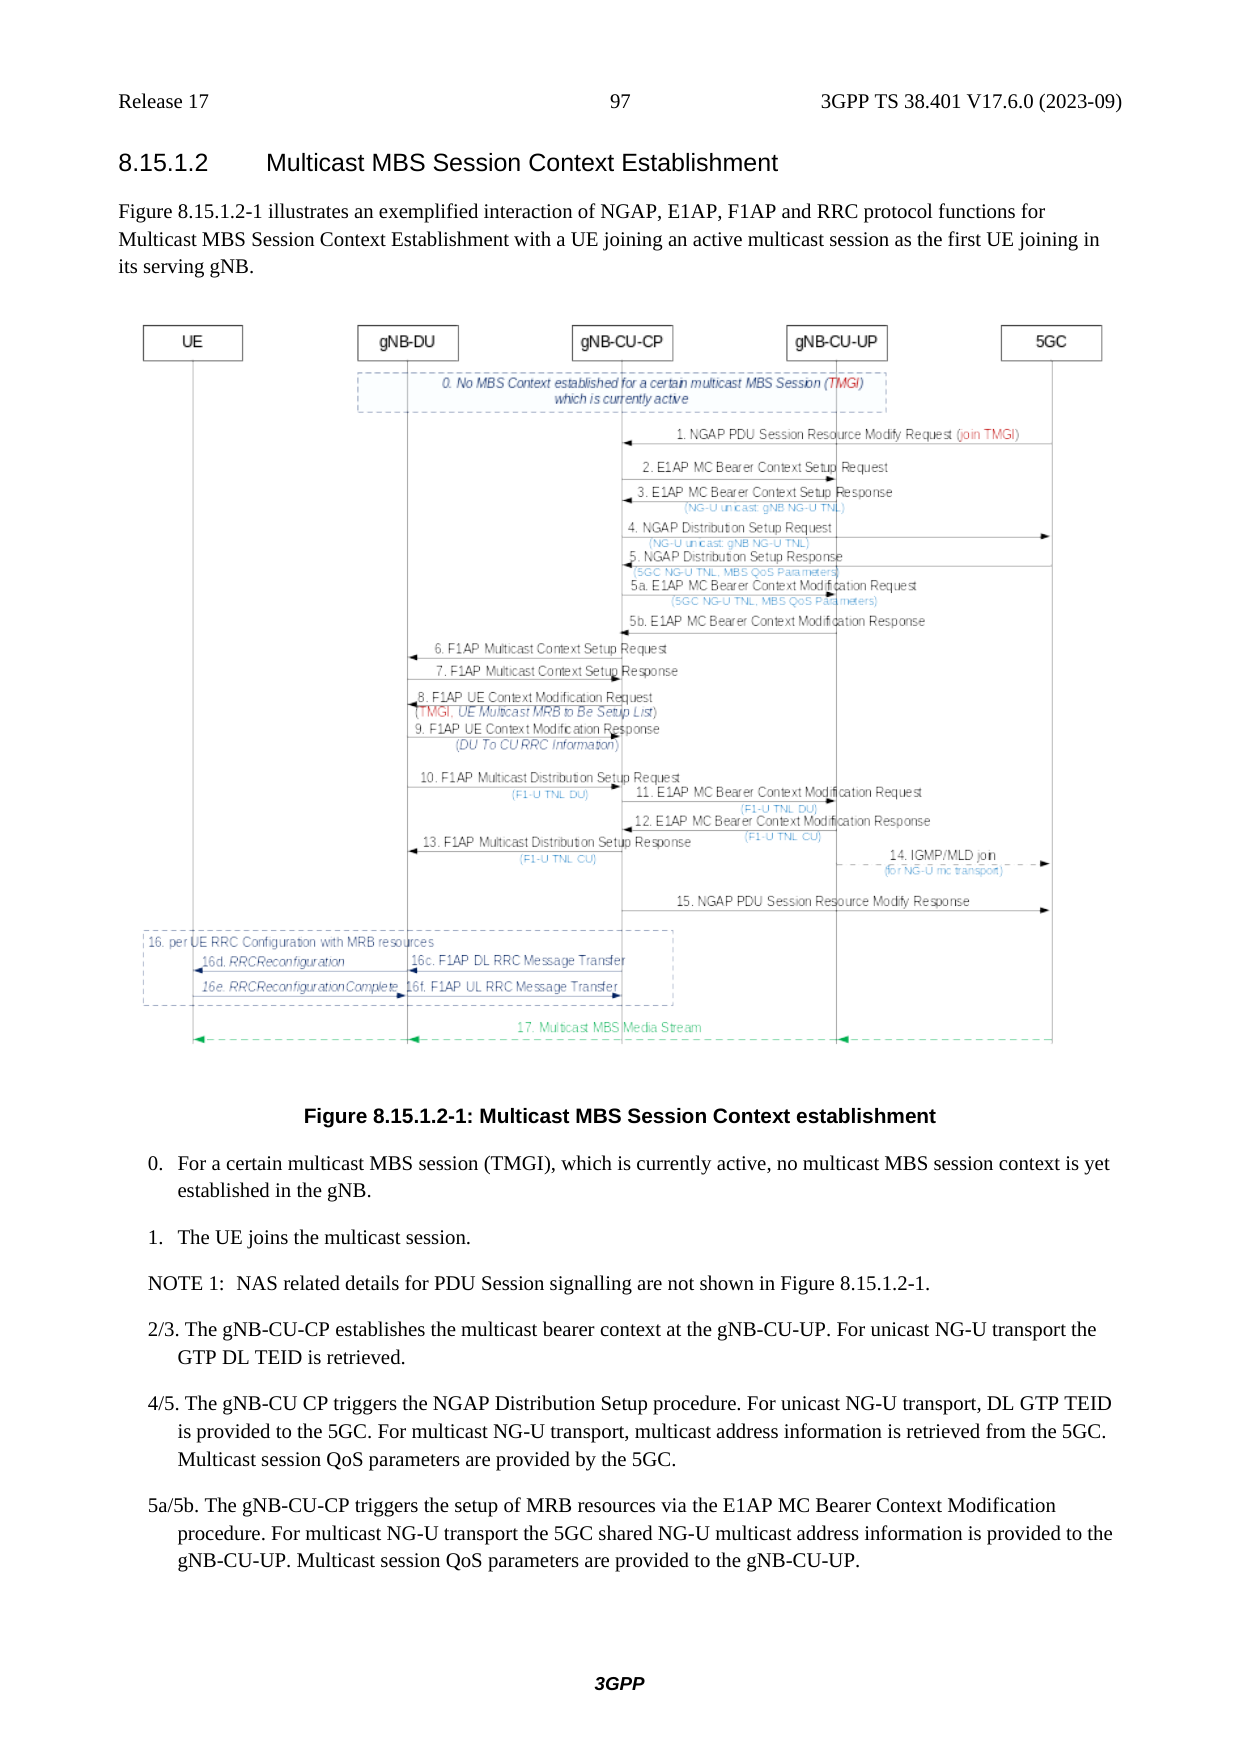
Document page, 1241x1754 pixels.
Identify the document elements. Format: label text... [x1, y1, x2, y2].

text 1. The UE joins the multicast session. [148, 1224, 1122, 1249]
text 2/3. The gNB-CU-CP establishes the multicast bearer context at the gNB-CU-UP. For unicast NG-U transport the GTP DL TEID is retrieved. [148, 1317, 1122, 1369]
text 0. For a certain multicast MBS session (TMGI), which is currently active, no multicast MBS session context is yet established in the gNB. [148, 1151, 1122, 1202]
subtitle 8.15.1.2 Multicast MBS Session Context Establishment [118, 147, 1122, 176]
text 5a/5b. The gNB-CU-CP triggers the setup of MRB resources via the E1AP MC Bearer Context Modification procedure. For multicast NG-U transport the 5GC shared NG-U multicast address information is provided to the gNB-CU-UP. Multicast session QoS parameters are provided to the gNB-CU-UP. [148, 1493, 1122, 1572]
text NOTE 1: NAS related details for PDU Session signalling are not shown in Figure 8.15.1.2-1. [148, 1271, 1122, 1295]
text 4/5. The gNB-CU CP triggers the NGAP Distribution Setup procedure. For unicast NG-U transport, DL GTP TEID is provided to the 5GC. For multicast NG-U transport, multicast address information is retrieved from the 5GC. Multicast session QoS parameters are provided by the 5GC. [148, 1391, 1122, 1471]
text Figure 8.15.1.2-1 illustrates an exemplified interaction of NGAP, E1AP, F1AP and RRC protocol functions for Multicast MBS Session Context Establishment with a UE joining an active multicast session as the first UE joining in its serving gNB. [118, 199, 1122, 278]
text Figure 8.15.1.2-1: Multicast MBS Session Context establishment [118, 1104, 1122, 1128]
